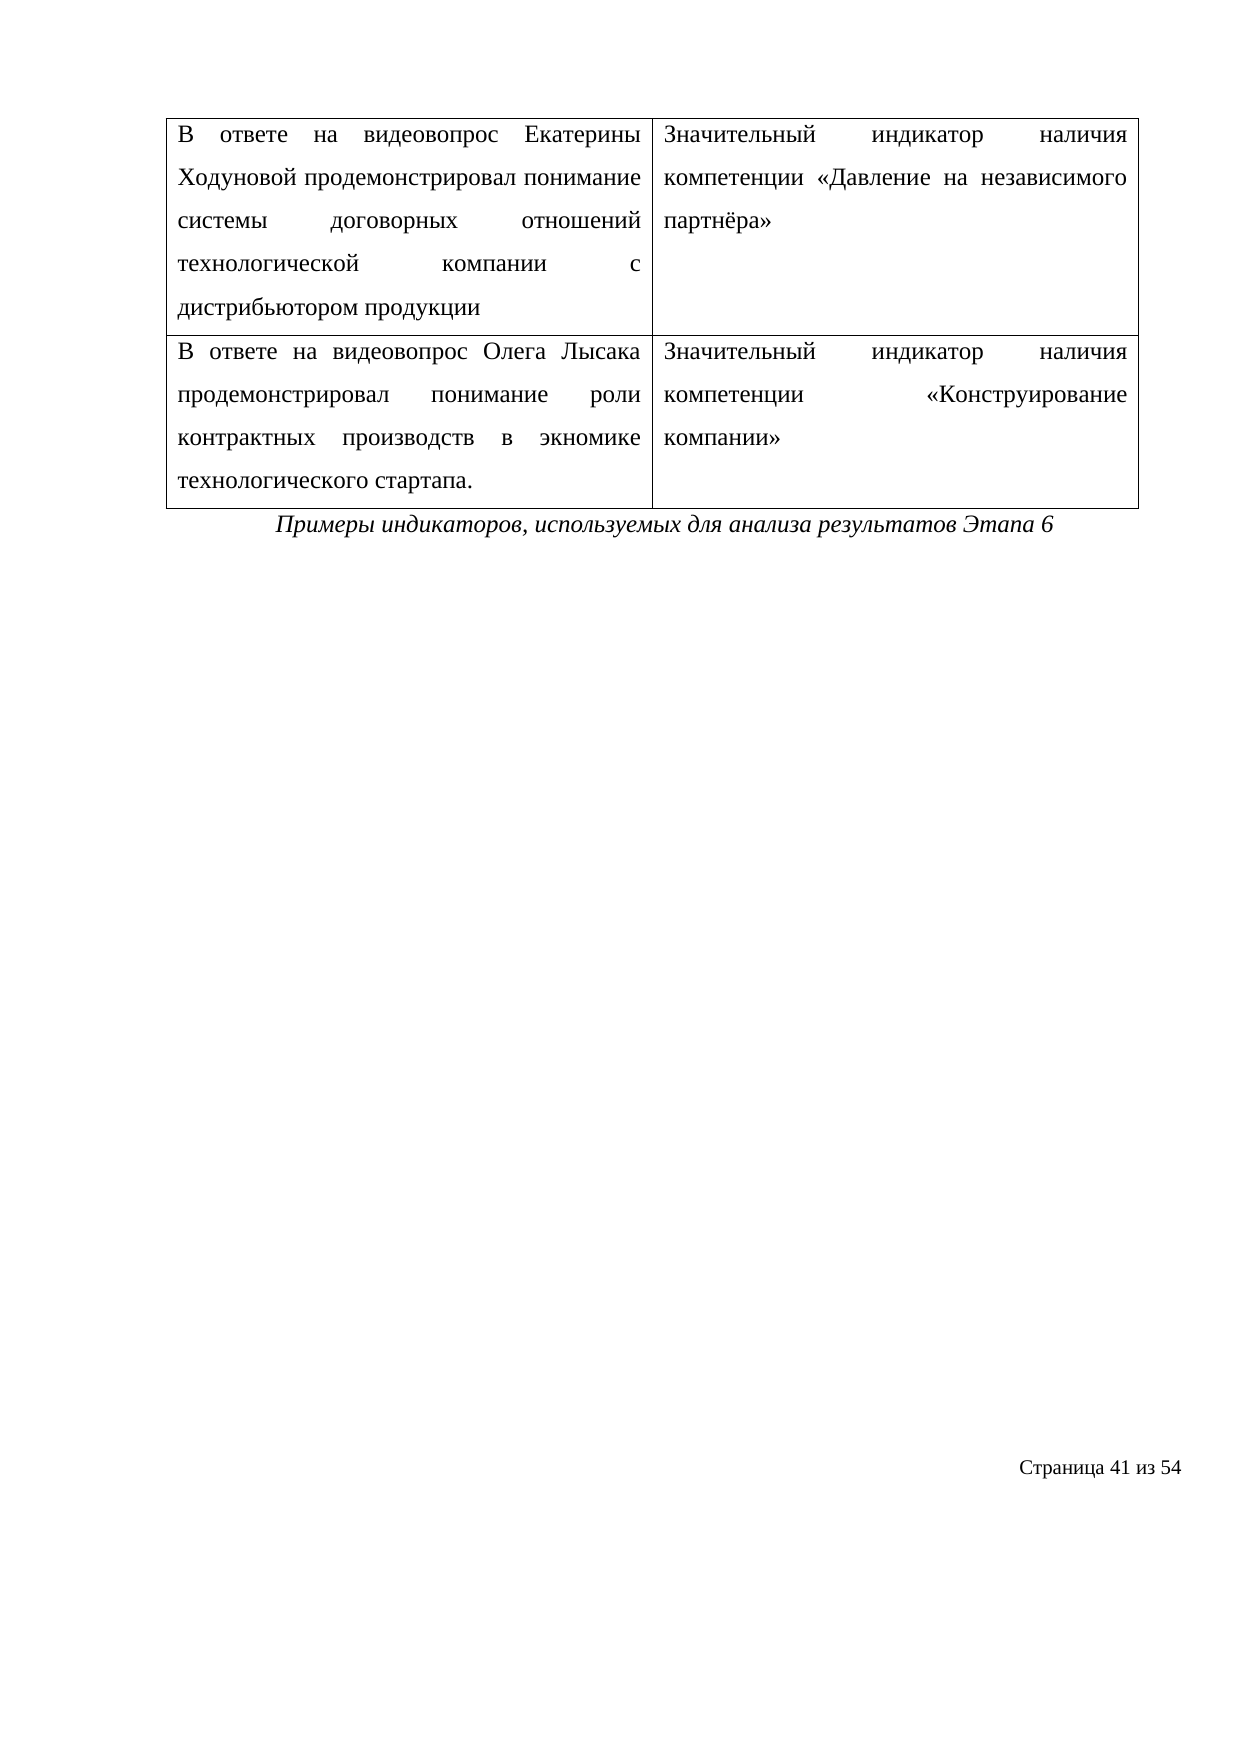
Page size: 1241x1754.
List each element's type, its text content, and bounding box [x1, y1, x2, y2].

table_cell В ответе на видеовопрос Екатерины Ходуновой продемонстрировал понимание системы договорных отношений технологической компании с дистрибьютором продукции [167, 119, 652, 335]
text Примеры индикаторов, используемых для анализа результатов Этапа 6 [177, 509, 1152, 538]
table_cell В ответе на видеовопрос Олега Лысака продемонстрировал понимание роли контрактных производств в экномике технологического стартапа. [167, 336, 652, 508]
table_cell Значительный индикатор наличия компетенции «Конструирование компании» [653, 336, 1138, 508]
table_cell Значительный индикатор наличия компетенции «Давление на независимого партнёра» [653, 119, 1138, 335]
